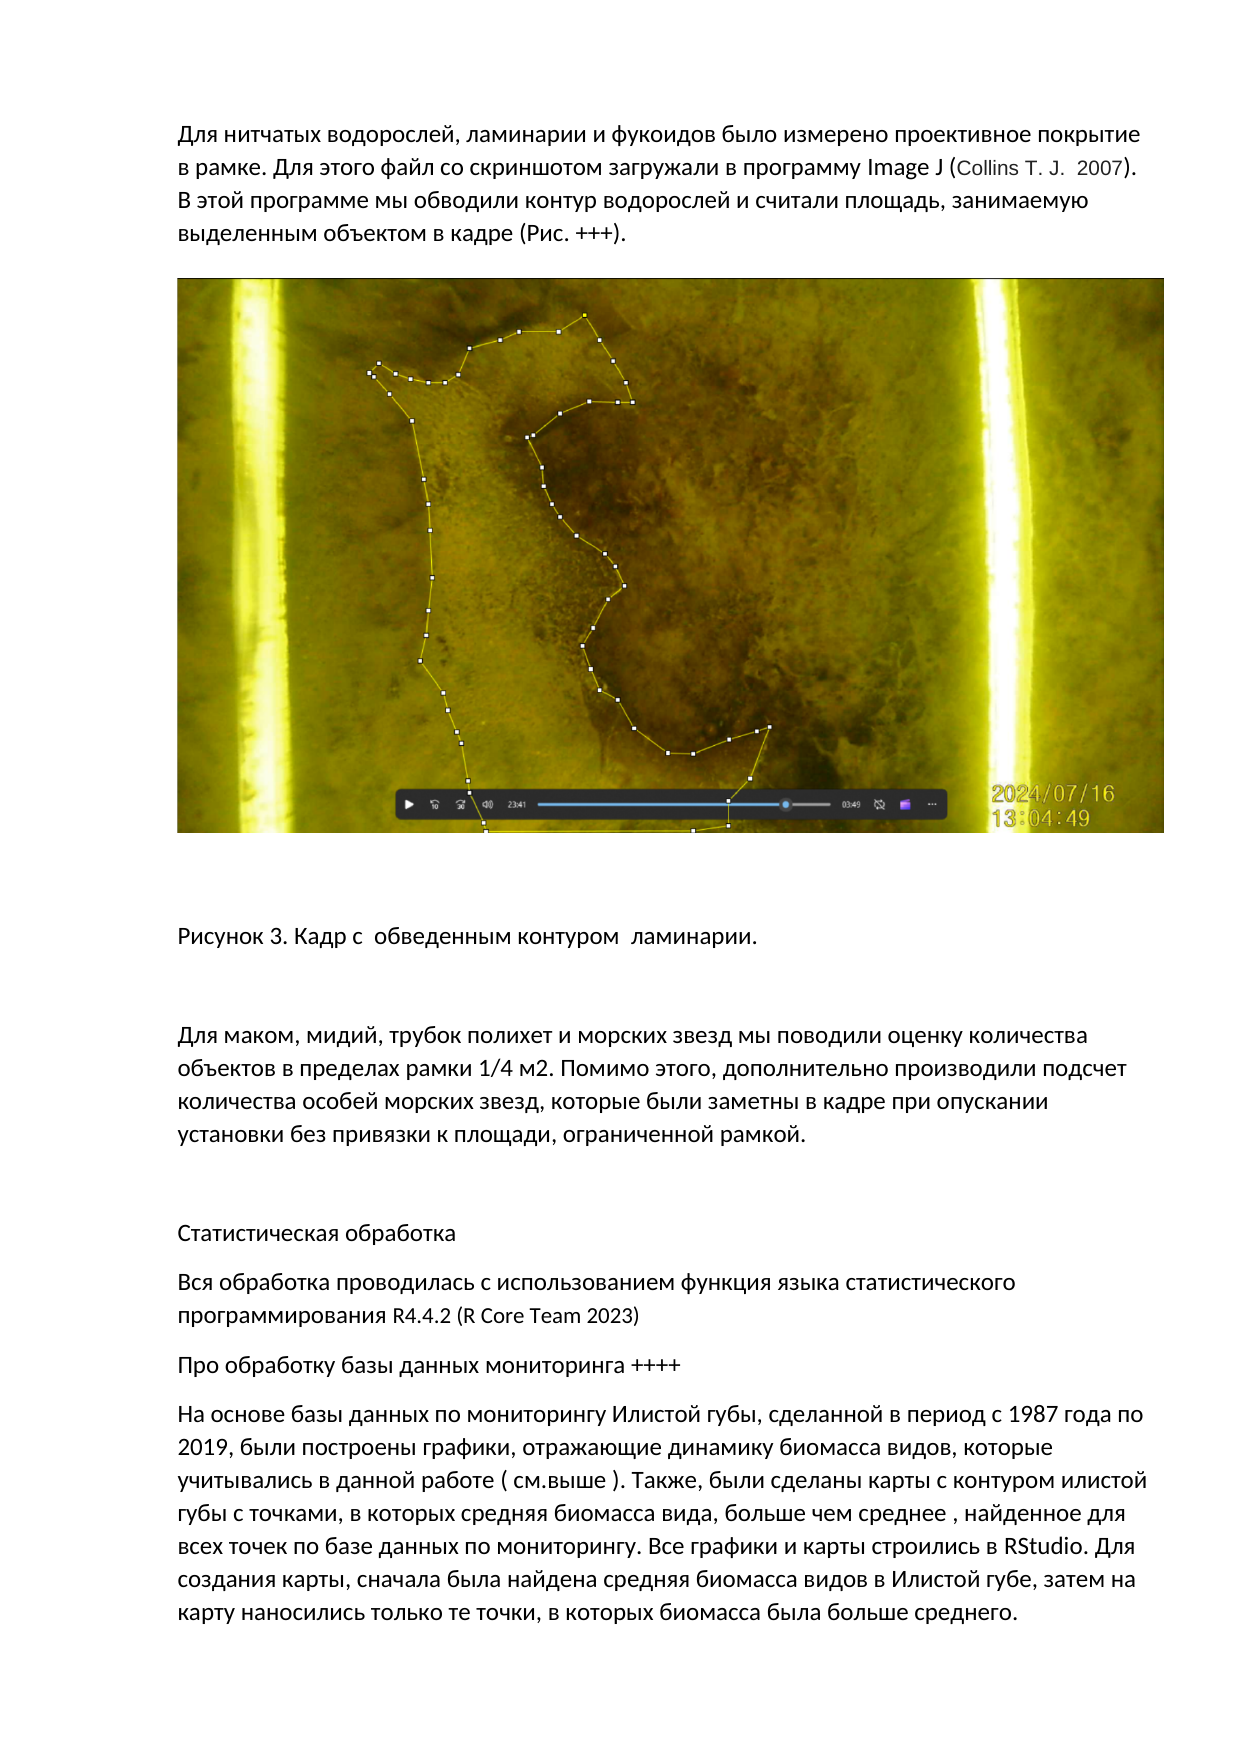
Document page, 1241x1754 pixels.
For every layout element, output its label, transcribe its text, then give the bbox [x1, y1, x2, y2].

text Для маком, мидий, трубок полихет и морских звезд мы поводили оценку количества объектов в пределах рамки 1/4 м2. Помимо этого, дополнительно производили подсчет количества особей морских звезд, которые были заметны в кадре при опускании установки без привязки к площади, ограниченной рамкой. [177, 1019, 1152, 1148]
text Вся обработка проводилась с использованием функция языка статистического программирования R4.4.2 (R Core Team 2023) [177, 1267, 1152, 1330]
text Статистическая обработка [177, 1217, 1152, 1247]
text Про обработку базы данных мониторинга ++++ [177, 1349, 1152, 1379]
text Рисунок 3. Кадр с обведенным контуром ламинарии. [177, 920, 1152, 950]
text Для нитчатых водорослей, ламинарии и фукоидов было измерено проективное покрытие в рамке. Для этого файл со скриншотом загружали в программу Image J (Collins T. J. 2007). В этой программе мы обводили контур водорослей и считали площадь, занимаемую выделенным объектом в кадре (Рис. +++). [177, 118, 1152, 247]
picture [177, 278, 1164, 833]
text На основе базы данных по мониторингу Илистой губы, сделанной в период с 1987 года по 2019, были построены графики, отражающие динамику биомасса видов, которые учитывались в данной работе ( см.выше ). Также, были сделаны карты с контуром илистой губы с точками, в которых средняя биомасса вида, больше чем среднее , найденное для всех точек по базе данных по мониторингу. Все графики и карты строились в RStudio. Для создания карты, сначала была найдена средняя биомасса видов в Илистой губе, затем на карту наносились только те точки, в которых биомасса была больше среднего. [177, 1399, 1152, 1627]
